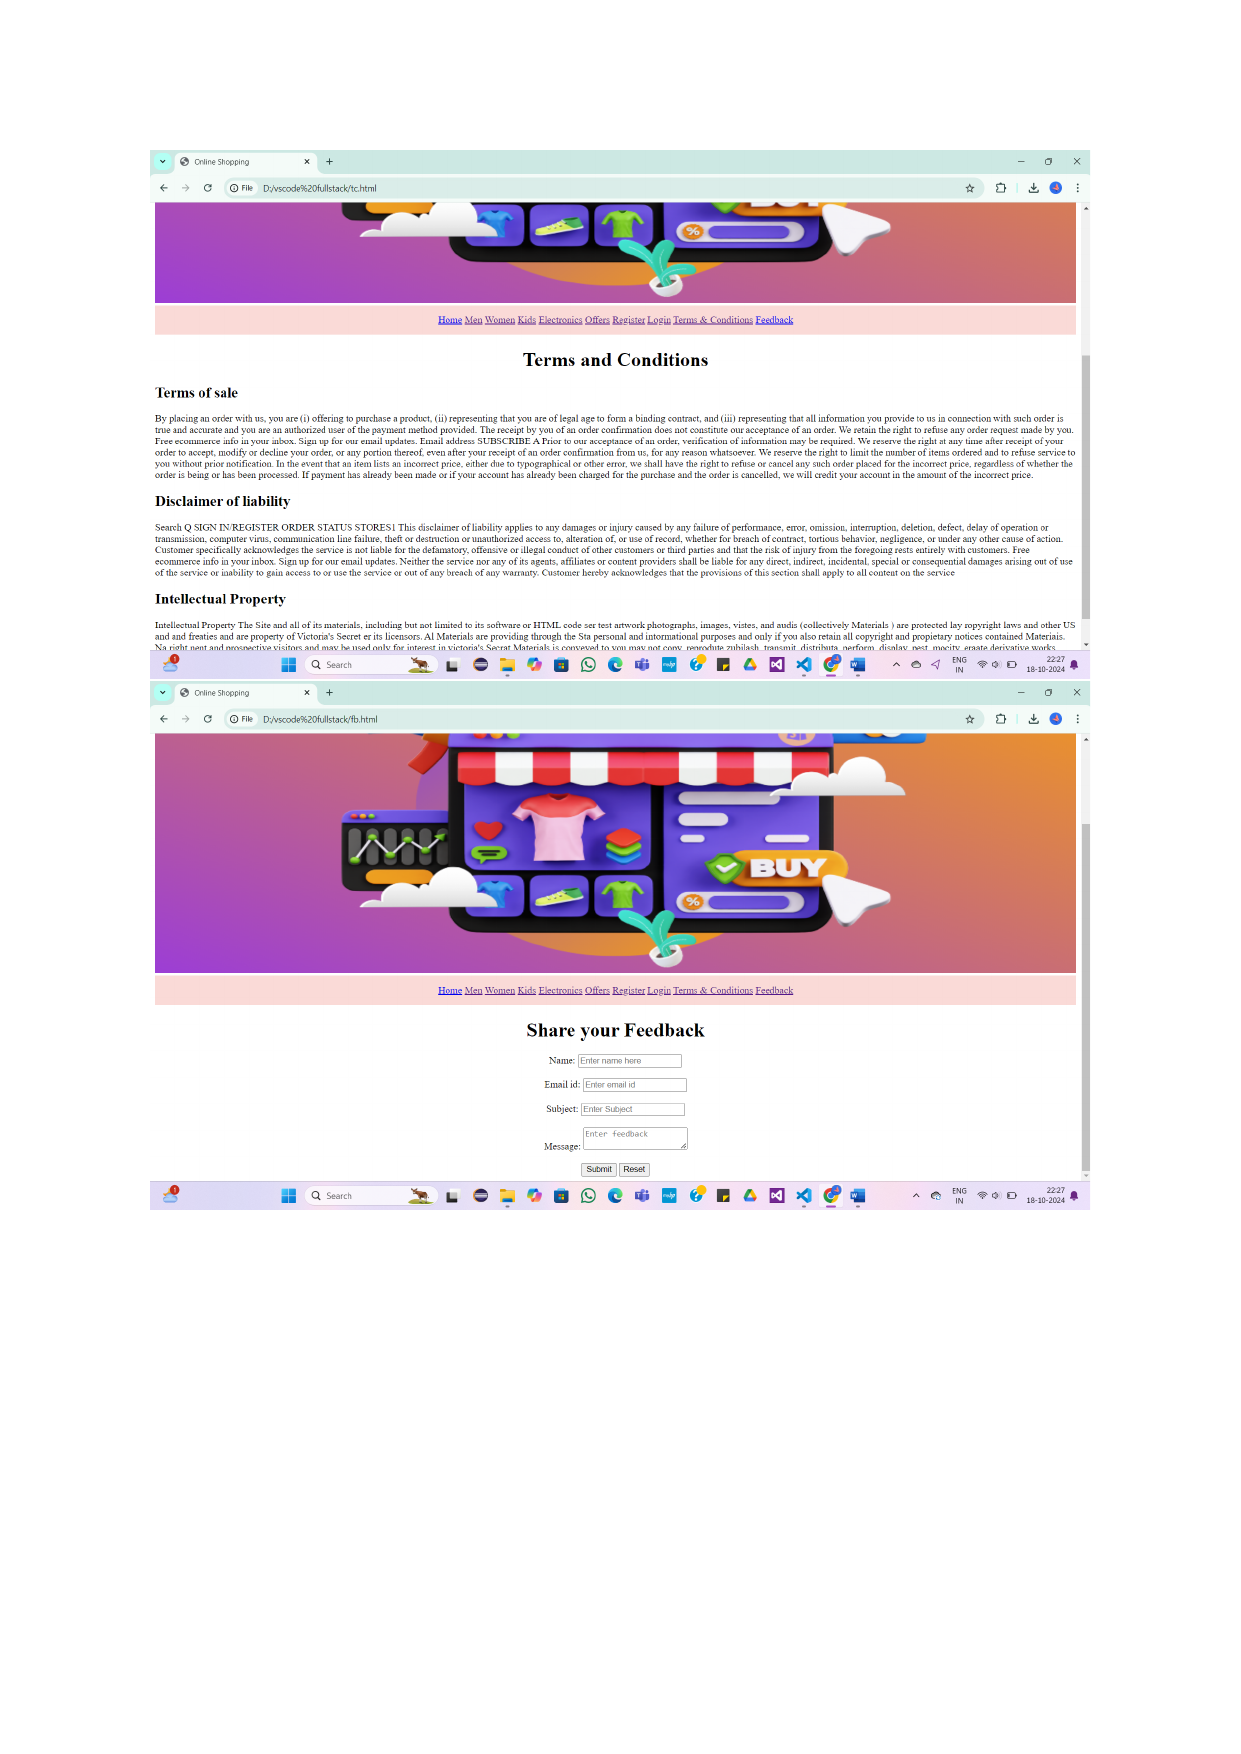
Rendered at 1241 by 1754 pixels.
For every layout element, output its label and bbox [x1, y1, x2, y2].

picture [150, 150, 1091, 679]
picture [150, 681, 1091, 1210]
